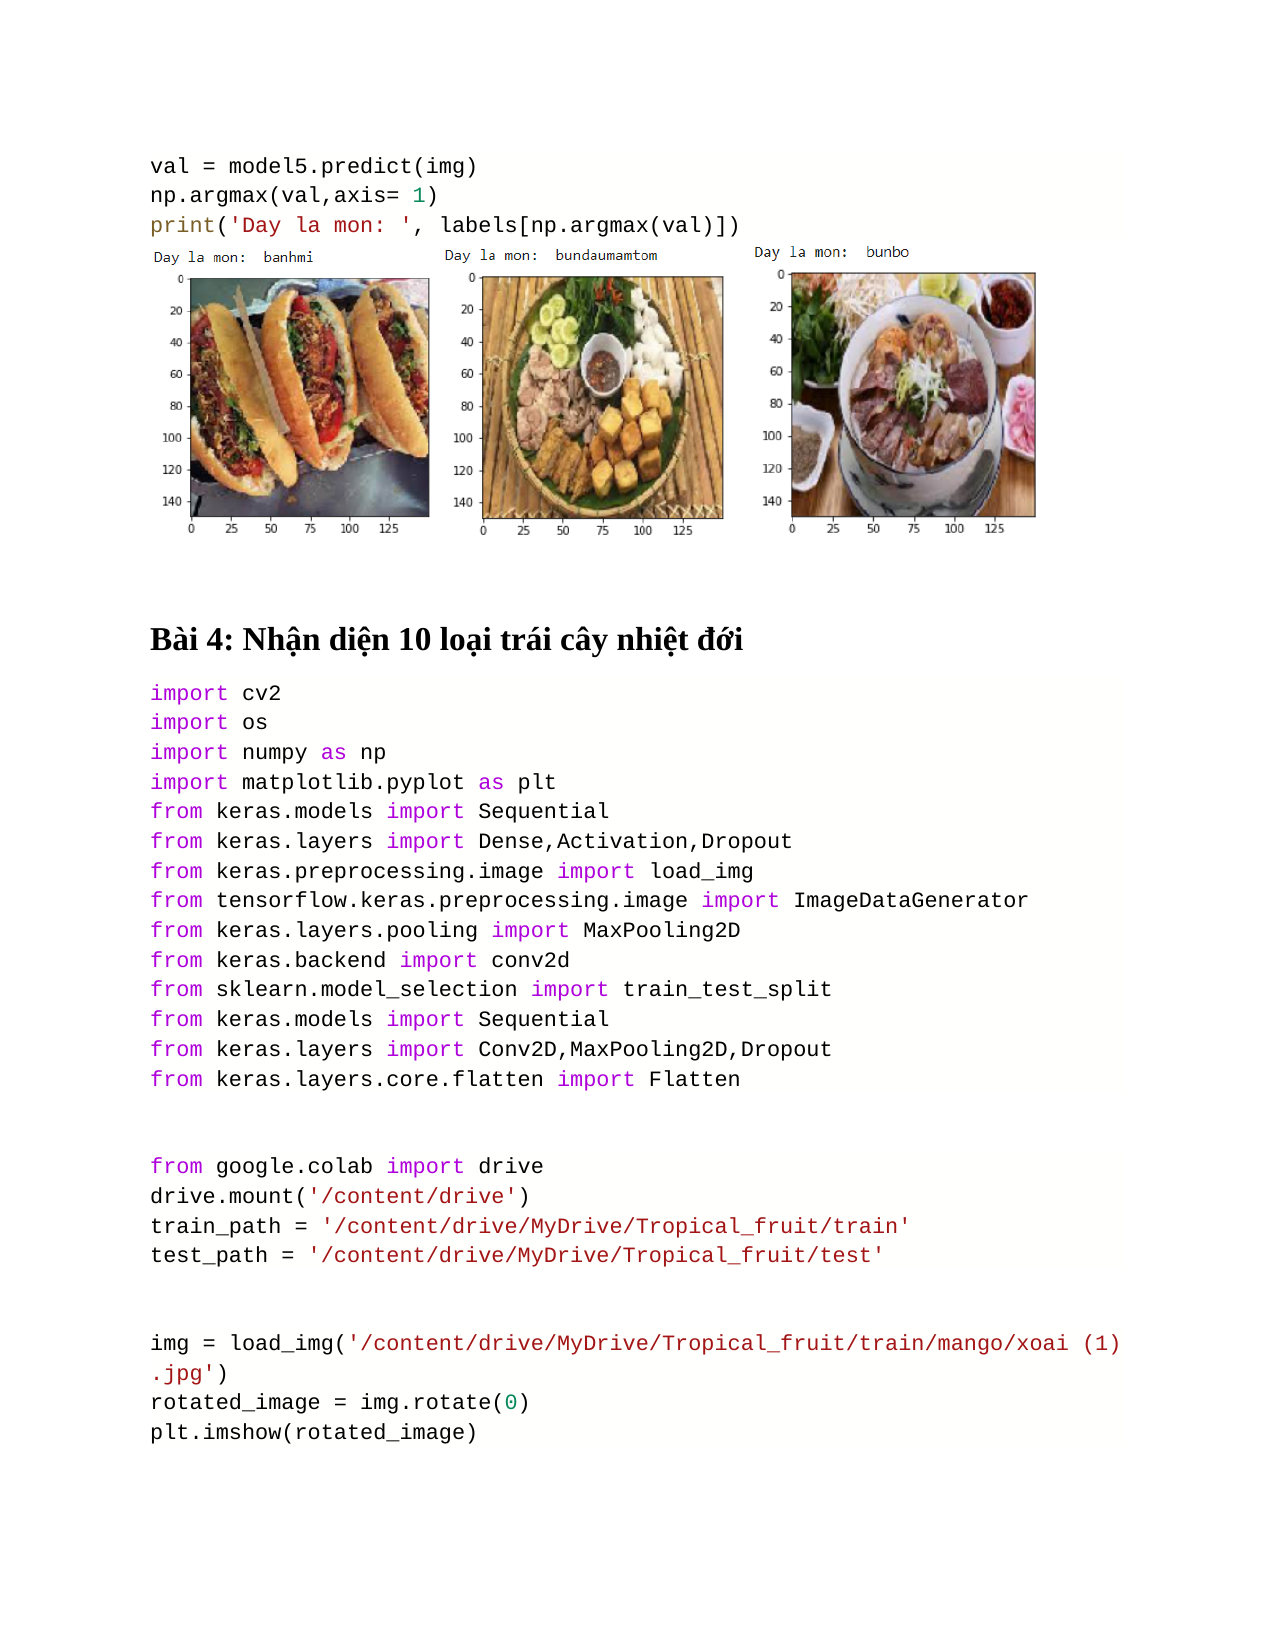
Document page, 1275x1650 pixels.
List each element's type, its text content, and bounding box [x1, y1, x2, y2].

text import cv2 [150, 677, 1125, 707]
text print('Day la mon: ', labels[np.argmax(val)]) [150, 209, 1125, 239]
text import numpy as np [150, 736, 1125, 766]
text import matplotlib.pyplot as plt [150, 766, 1125, 796]
text np.argmax(val,axis= 1) [150, 180, 1125, 209]
text from sklearn.model_selection import train_test_split [150, 974, 1125, 1003]
text from keras.models import Sequential [150, 1003, 1125, 1033]
text plt.imshow(rotated_image) [150, 1416, 1125, 1446]
text Bài 4: Nhận diện 10 loại trái cây nhiệt đới [150, 619, 1125, 657]
text drive.mount('/content/drive') [150, 1180, 1125, 1210]
text import os [150, 707, 1125, 736]
text from keras.backend import conv2d [150, 944, 1125, 974]
text rotated_image = img.rotate(0) [150, 1387, 1125, 1416]
text from keras.layers import Dense,Activation,Dropout [150, 825, 1125, 855]
picture [150, 239, 1050, 540]
text test_path = '/content/drive/MyDrive/Tropical_fruit/test' [150, 1239, 1125, 1269]
text from keras.preprocessing.image import load_img [150, 855, 1125, 885]
text train_path = '/content/drive/MyDrive/Tropical_fruit/train' [150, 1210, 1125, 1239]
text from google.colab import drive [150, 1151, 1125, 1180]
text img = load_img('/content/drive/MyDrive/Tropical_fruit/train/mango/xoai (1).jpg') [150, 1327, 1125, 1387]
text from keras.models import Sequential [150, 796, 1125, 825]
text val = model5.predict(img) [150, 150, 1125, 180]
text from keras.layers.pooling import MaxPooling2D [150, 914, 1125, 944]
text from keras.layers.core.flatten import Flatten [150, 1063, 1125, 1092]
text from keras.layers import Conv2D,MaxPooling2D,Dropout [150, 1033, 1125, 1063]
text from tensorflow.keras.preprocessing.image import ImageDataGenerator [150, 885, 1125, 914]
